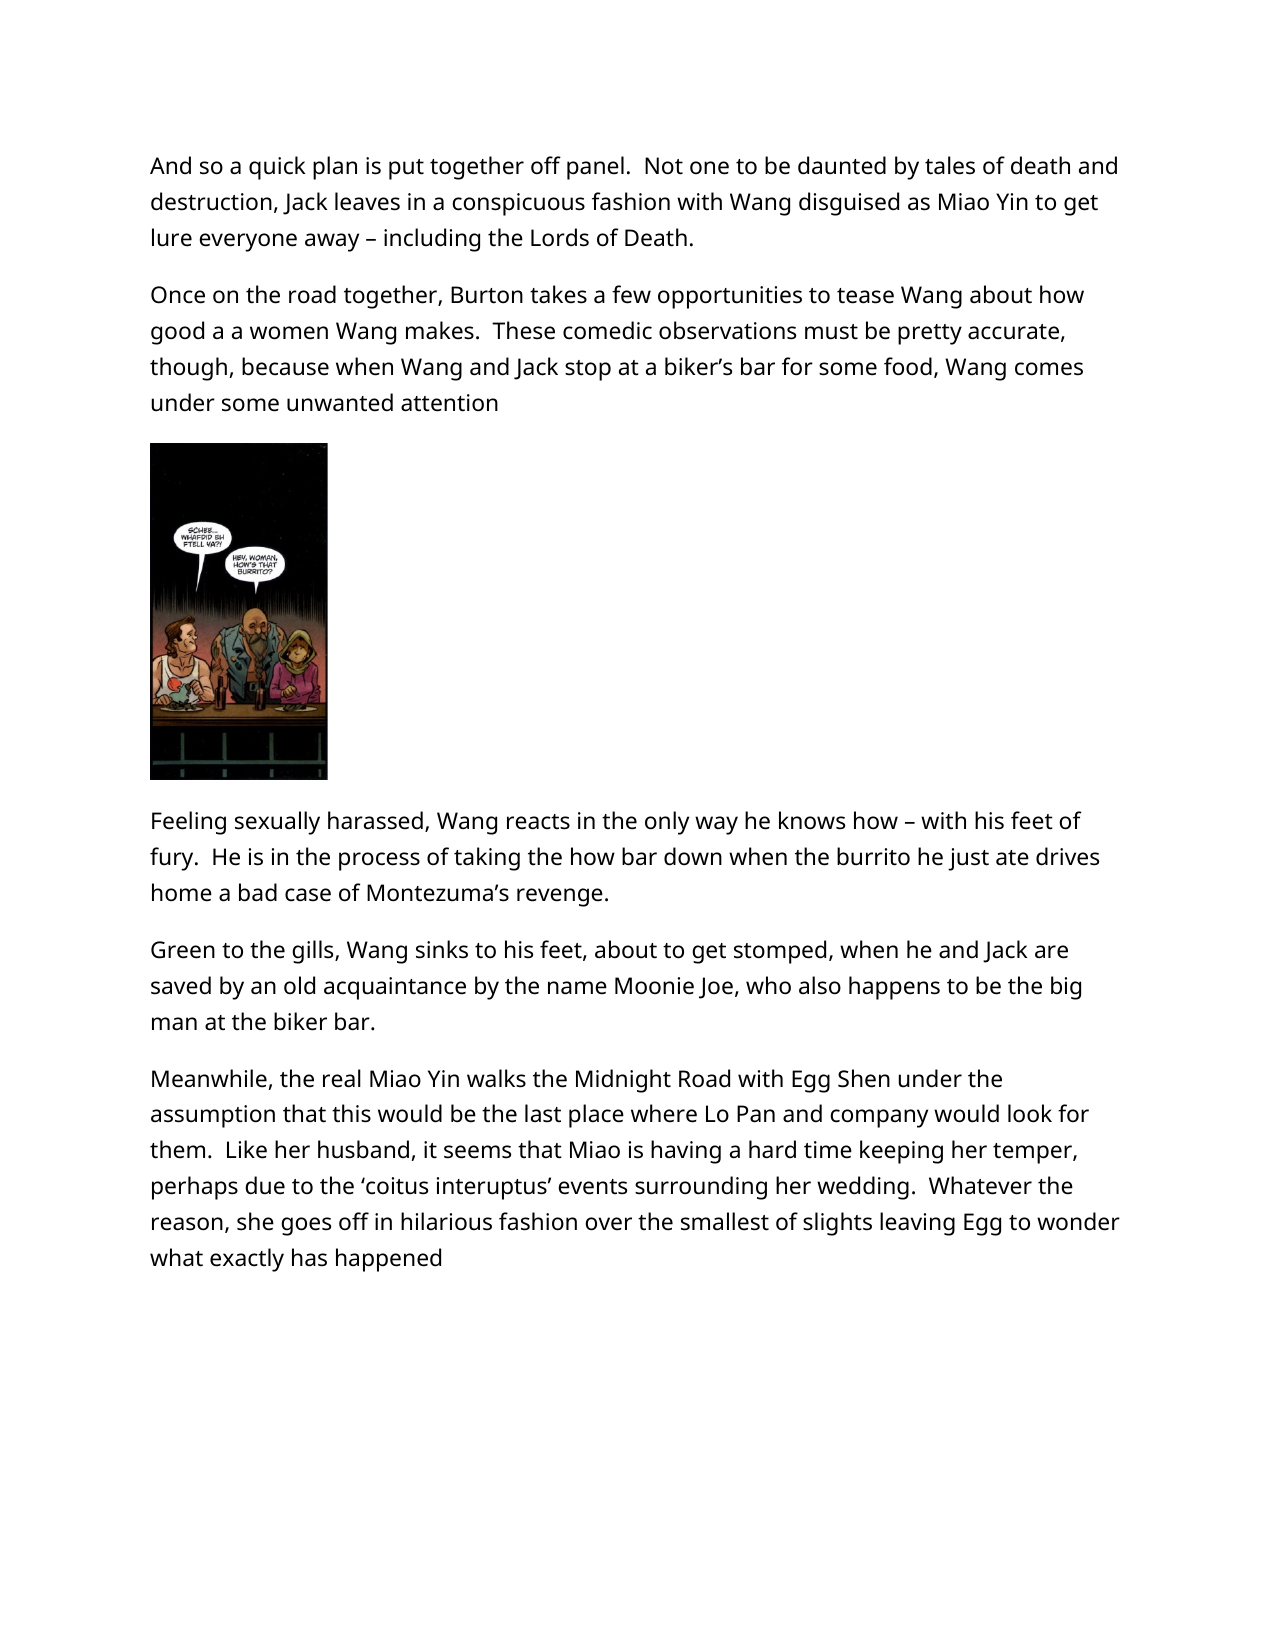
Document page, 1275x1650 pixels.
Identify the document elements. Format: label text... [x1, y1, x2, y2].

text Feeling sexually harassed, Wang reacts in the only way he knows how – with his feet of fury. He is in the process of taking the how bar down when the burrito he just ate drives home a bad case of Montezuma’s revenge. [150, 805, 1125, 908]
text Meanwhile, the real Miao Yin walks the Midnight Road with Egg Shen under the assumption that this would be the last place where Lo Pan and company would look for them. Like her husband, it seems that Miao is having a hard time keeping her temper, perhaps due to the ‘coitus interuptus’ events surrounding her wedding. Whatever the reason, she goes off in hilarious fashion over the smallest of slights leaving Egg to wonder what exactly has happened [150, 1062, 1125, 1273]
text Once on the road together, Burton takes a few opportunities to tease Wang about how good a a women Wang makes. These comedic observations must be pretty accurate, though, because when Wang and Jack stop at a biker’s bar for some food, Wang comes under some unwanted attention [150, 279, 1125, 418]
picture [150, 443, 328, 780]
text Green to the gills, Wang sinks to his feet, about to get stomped, when he and Jack are saved by an old acquaintance by the name Moonie Joe, who also happens to be the big man at the biker bar. [150, 934, 1125, 1037]
text And so a quick plan is put together off panel. Not one to be daunted by tales of death and destruction, Jack leaves in a conspicuous fashion with Wang disguised as Miao Yin to get lure everyone away – including the Lords of Death. [150, 150, 1125, 253]
